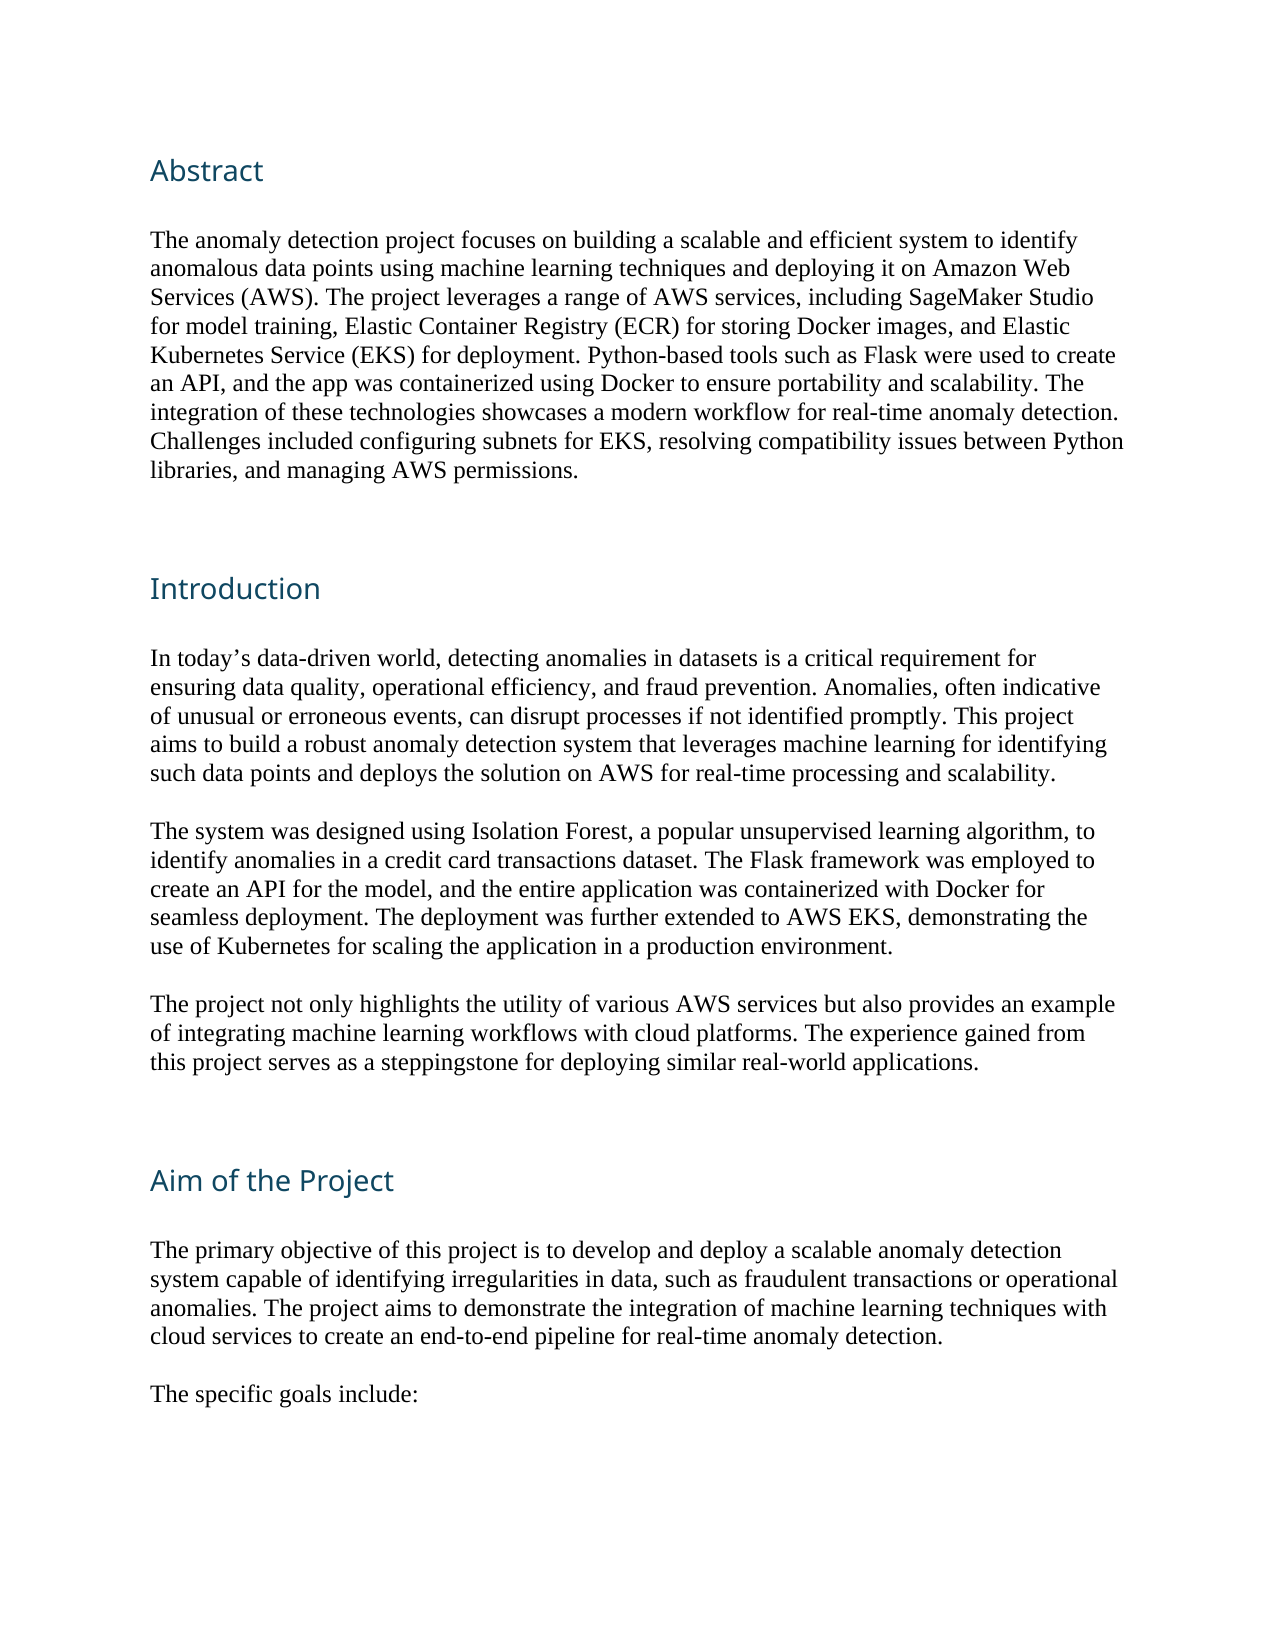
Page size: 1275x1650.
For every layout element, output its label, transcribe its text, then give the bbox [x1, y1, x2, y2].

text The specific goals include: [150, 1379, 1125, 1408]
text The project not only highlights the utility of various AWS services but also provides an example of integrating machine learning workflows with cloud platforms. The experience gained from this project serves as a steppingstone for deploying similar real-world applications. [150, 989, 1125, 1075]
text The system was designed using Isolation Forest, a popular unsupervised learning algorithm, to identify anomalies in a credit card transactions dataset. The Flask framework was employed to create an API for the model, and the entire application was containerized with Docker for seamless deployment. The deployment was further extended to AWS EKS, demonstrating the use of Kubernetes for scaling the application in a production environment. [150, 816, 1125, 960]
text The anomaly detection project focuses on building a scalable and efficient system to identify anomalous data points using machine learning techniques and deploying it on Amazon Web Services (AWS). The project leverages a range of AWS services, including SageMaker Studio for model training, Elastic Container Registry (ECR) for storing Docker images, and Elastic Kubernetes Service (EKS) for deployment. Python-based tools such as Flask were used to create an API, and the app was containerized using Docker to ensure portability and scalability. The integration of these technologies showcases a modern workflow for real-time anomaly detection. Challenges included configuring subnets for EKS, resolving compatibility issues between Python libraries, and managing AWS permissions. [150, 225, 1125, 483]
text In today’s data-driven world, detecting anomalies in datasets is a critical requirement for ensuring data quality, operational efficiency, and fraud prevention. Anomalies, often indicative of unusual or erroneous events, can disrupt processes if not identified promptly. This project aims to build a robust anomaly detection system that leverages machine learning for identifying such data points and deploys the solution on AWS for real-time processing and scalability. [150, 643, 1125, 787]
text The primary objective of this project is to develop and deploy a scalable anomaly detection system capable of identifying irregularities in data, such as fraudulent transactions or operational anomalies. The project aims to demonstrate the integration of machine learning techniques with cloud services to create an end-to-end pipeline for real-time anomaly detection. [150, 1235, 1125, 1350]
subtitle Aim of the Project [150, 1160, 1125, 1200]
subtitle Introduction [150, 568, 1125, 608]
subtitle Abstract [150, 150, 1125, 190]
